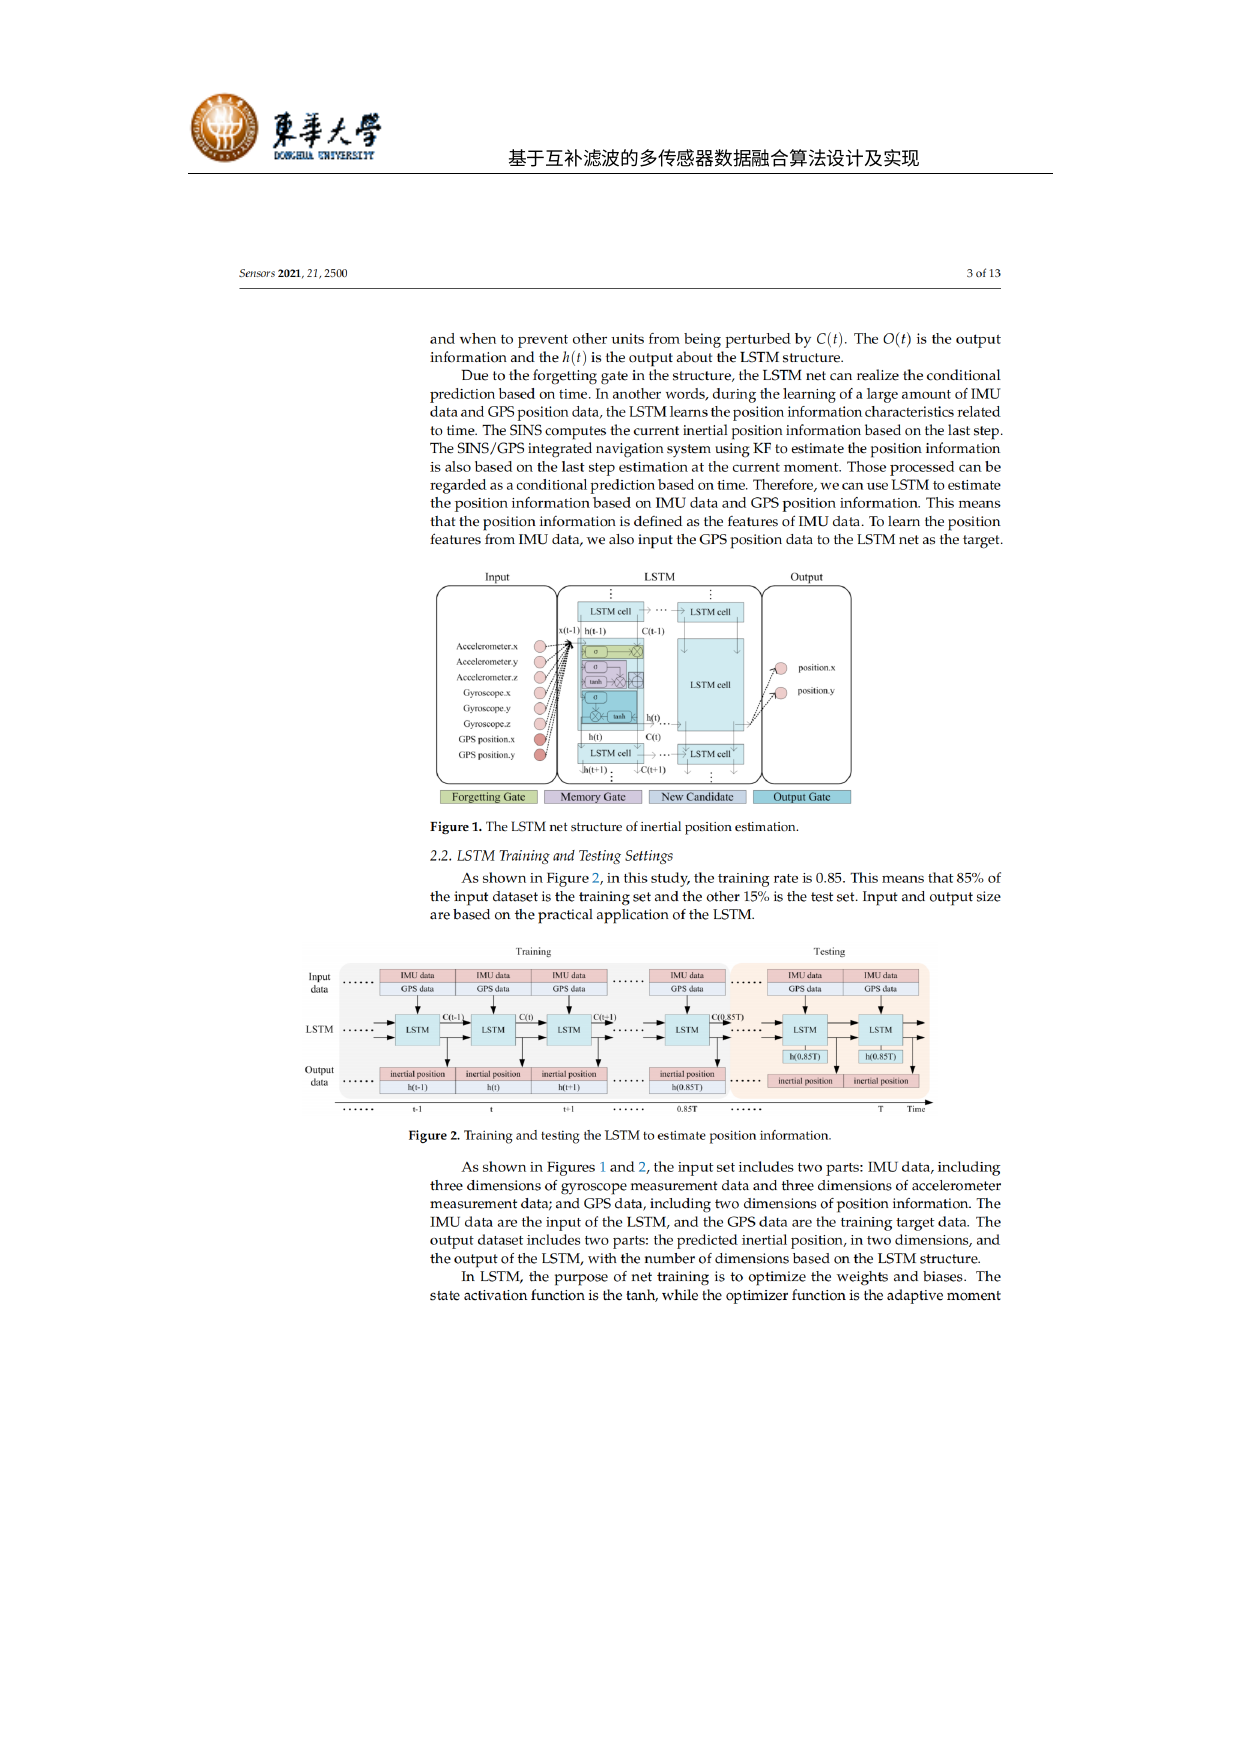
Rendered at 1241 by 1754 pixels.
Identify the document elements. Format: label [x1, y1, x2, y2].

picture [187, 190, 1053, 1414]
picture [187, 88, 386, 166]
